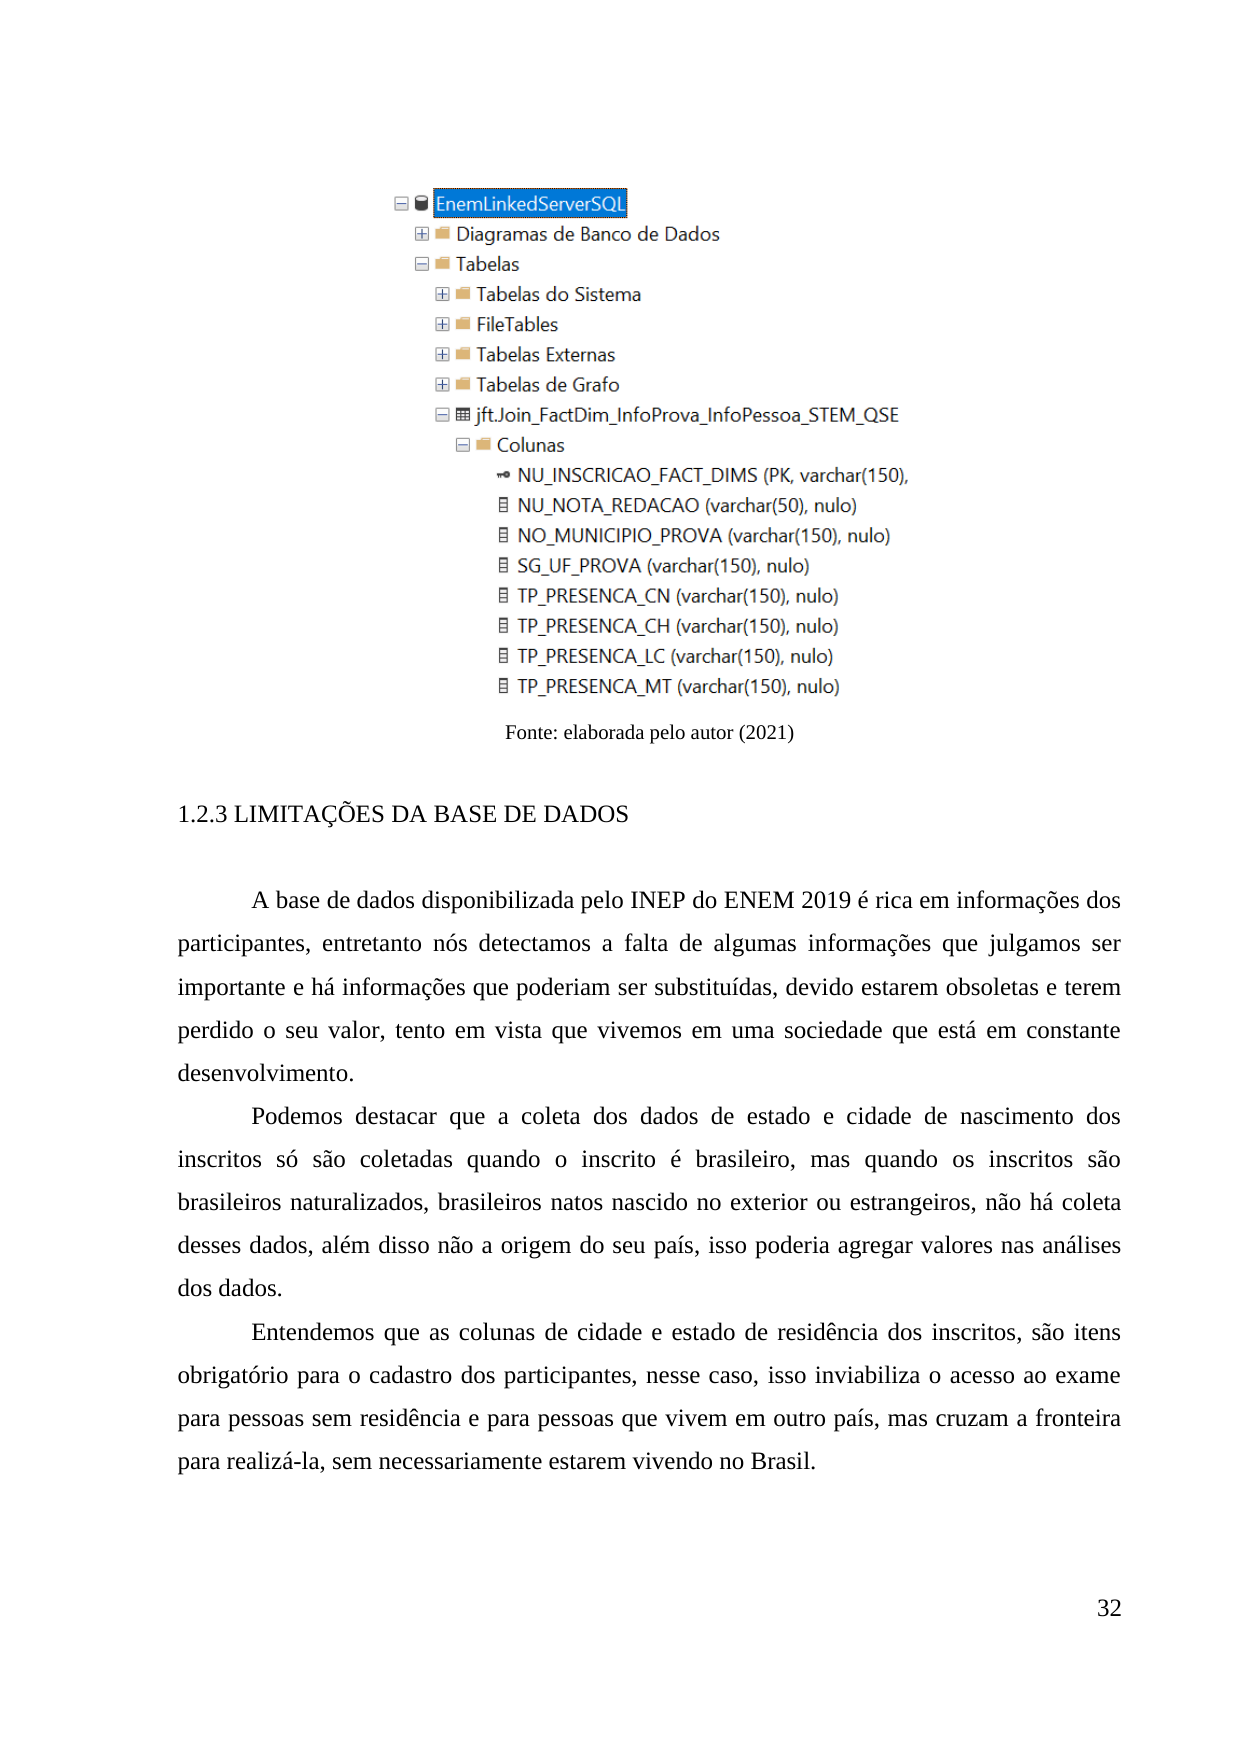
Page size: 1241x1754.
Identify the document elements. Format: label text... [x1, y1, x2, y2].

picture [387, 188, 912, 706]
text A base de dados disponibilizada pelo INEP do ENEM 2019 é rica em informações dos participantes, entretanto nós detectamos a falta de algumas informações que julgamos ser importante e há informações que poderiam ser substituídas, devido estarem obsoletas e terem perdido o seu valor, tento em vista que vivemos em uma sociedade que está em constante desenvolvimento. [177, 885, 1122, 1087]
text Podemos destacar que a coleta dos dados de estado e cidade de nascimento dos inscritos só são coletadas quando o inscrito é brasileiro, mas quando os inscritos são brasileiros naturalizados, brasileiros natos nascido no exterior ou estrangeiros, não há coleta desses dados, além disso não a origem do seu país, isso poderia agregar valores nas análises dos dados. [177, 1101, 1122, 1302]
text Entendemos que as colunas de cidade e estado de residência dos inscritos, são itens obrigatório para o cadastro dos participantes, nesse caso, isso inviabiliza o acesso ao exame para pessoas sem residência e para pessoas que vivem em outro país, mas cruzam a fronteira para realizá-la, sem necessariamente estarem vivendo no Brasil. [177, 1317, 1122, 1475]
text Fonte: elaborada pelo autor (2021) [177, 720, 1122, 744]
subtitle 1.2.3 LIMITAÇÕES DA BASE DE DADOS [177, 799, 1122, 828]
